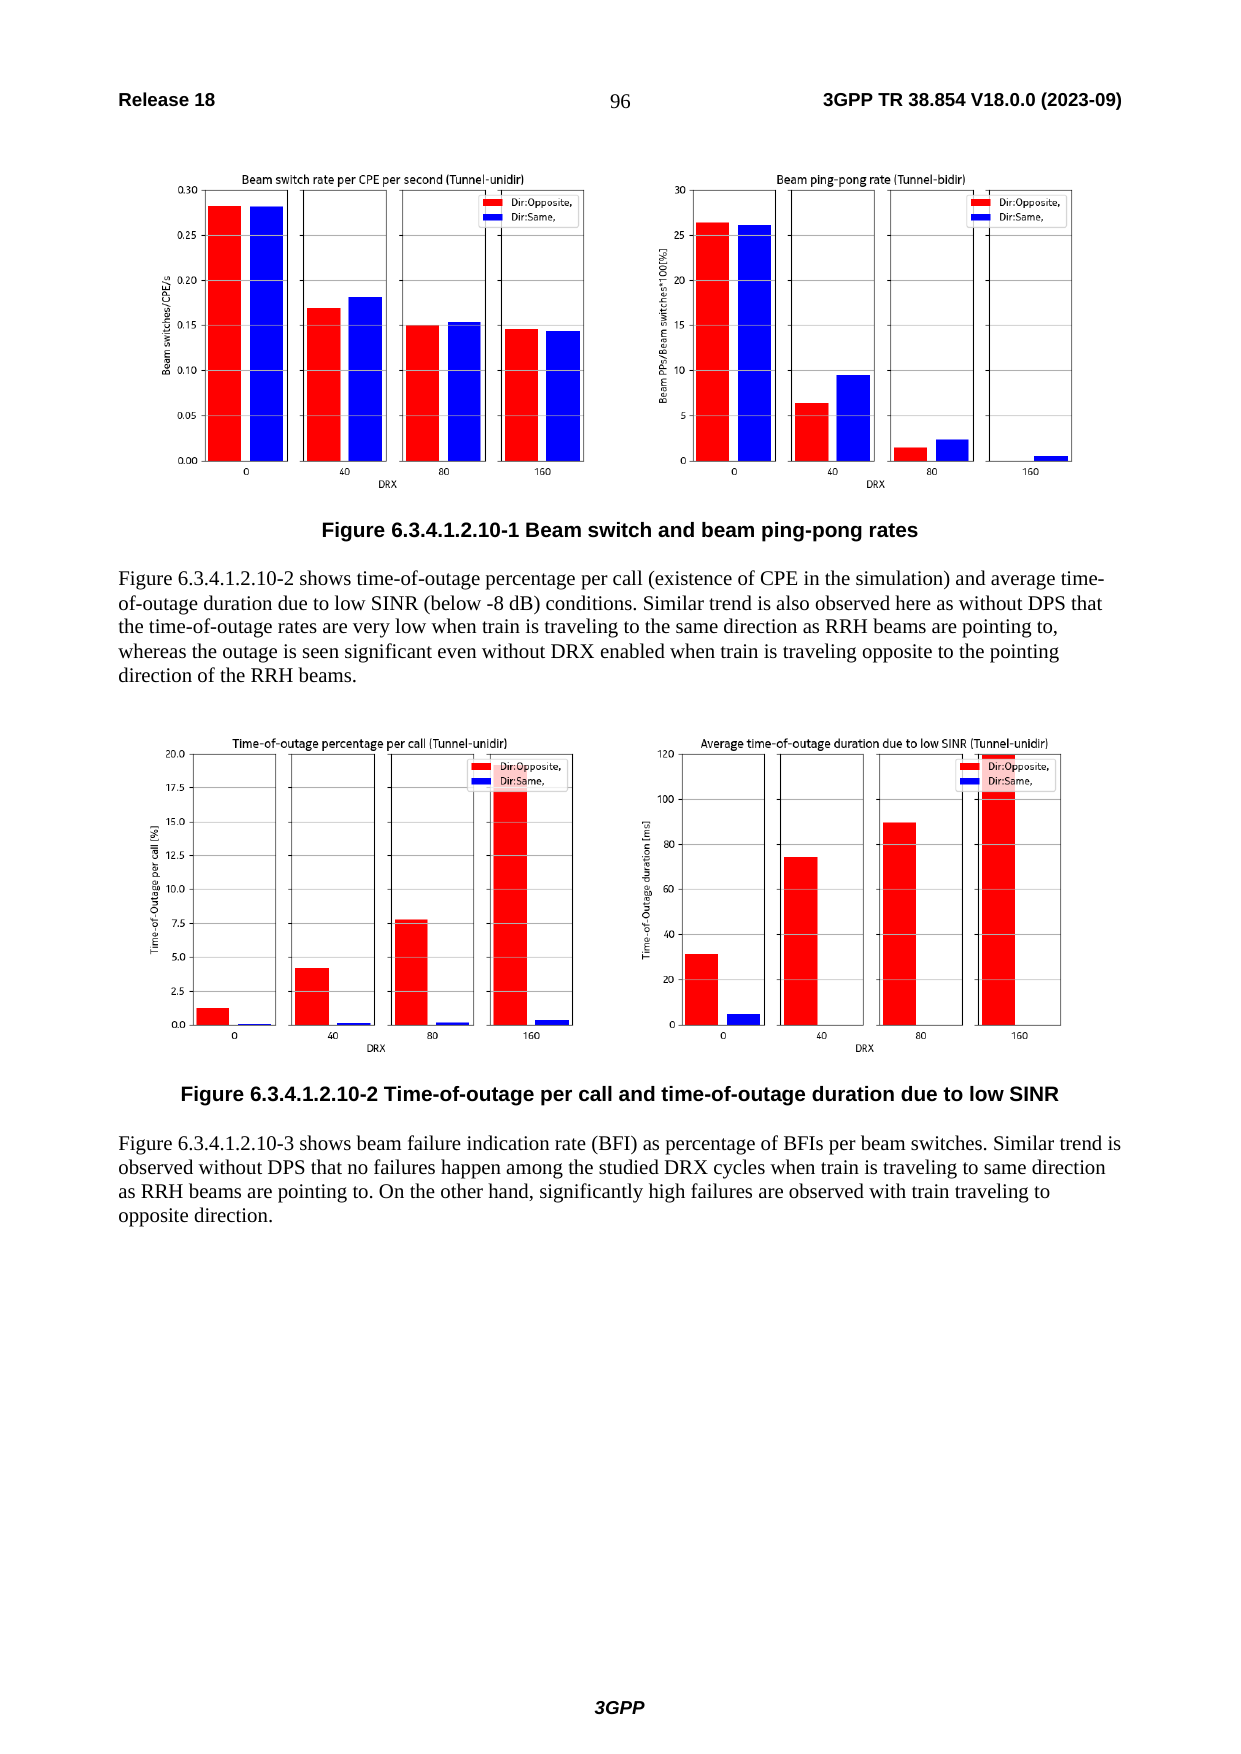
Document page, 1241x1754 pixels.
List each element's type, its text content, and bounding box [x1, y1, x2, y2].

picture [143, 147, 1120, 499]
text Figure 6.3.4.1.2.10-2 shows time-of-outage percentage per call (existence of CPE in the simulation) and average time-of-outage duration due to low SINR (below -8 dB) conditions. Similar trend is also observed here as without DPS that the time-of-outage rates are very low when train is traveling to the same direction as RRH beams are pointing to, whereas the outage is seen significant even without DRX enabled when train is traveling opposite to the pointing direction of the RRH beams. [118, 566, 1122, 687]
picture [132, 711, 1109, 1063]
text Figure 6.3.4.1.2.10-1 Beam switch and beam ping-pong rates [118, 517, 1122, 541]
text Figure 6.3.4.1.2.10-3 shows beam failure indication rate (BFI) as percentage of BFIs per beam switches. Similar trend is observed without DPS that no failures happen among the studied DRX cycles when train is traveling to same direction as RRH beams are pointing to. On the other hand, significantly high failures are observed with train traveling to opposite direction. [118, 1131, 1122, 1227]
text Figure 6.3.4.1.2.10-2 Time-of-outage per call and time-of-outage duration due to low SINR [118, 1082, 1122, 1106]
